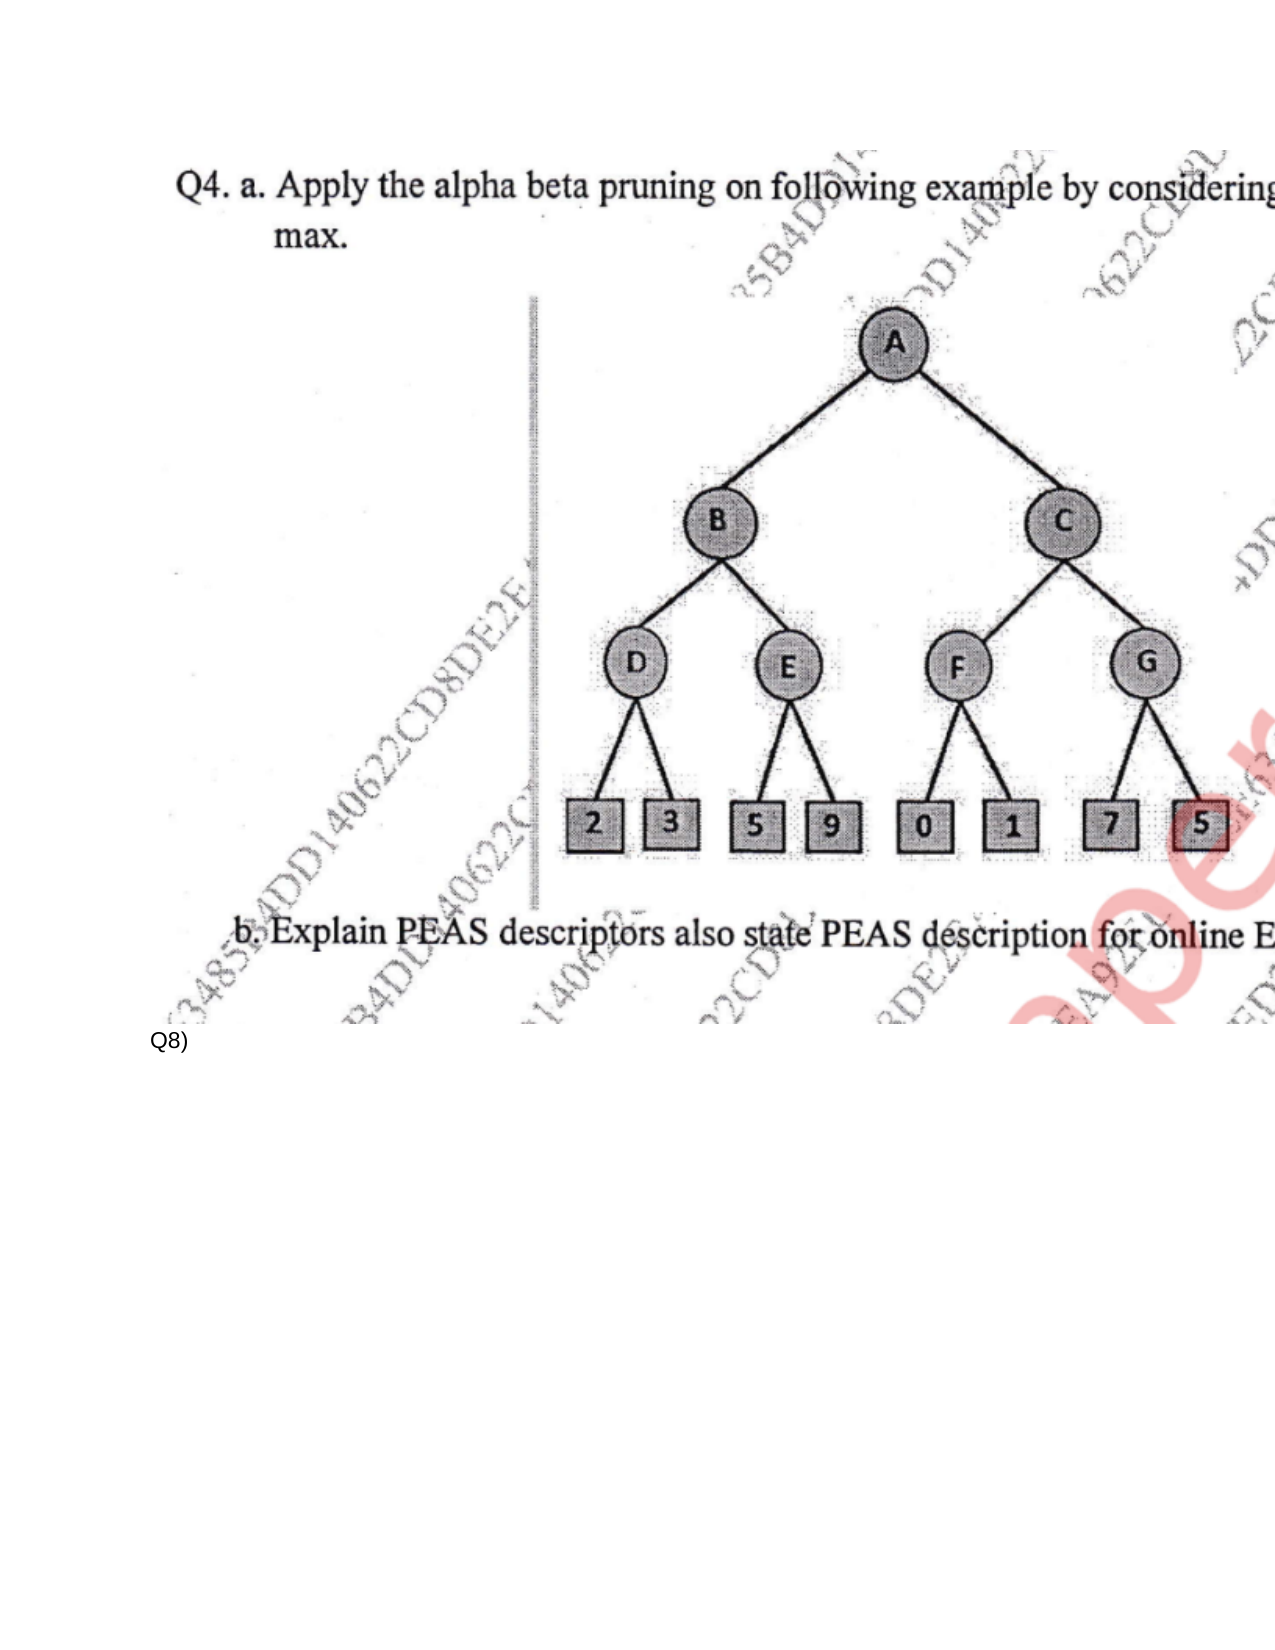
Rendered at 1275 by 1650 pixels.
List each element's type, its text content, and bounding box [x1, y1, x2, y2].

text Q8) [150, 1024, 1125, 1500]
picture [150, 150, 1275, 1024]
